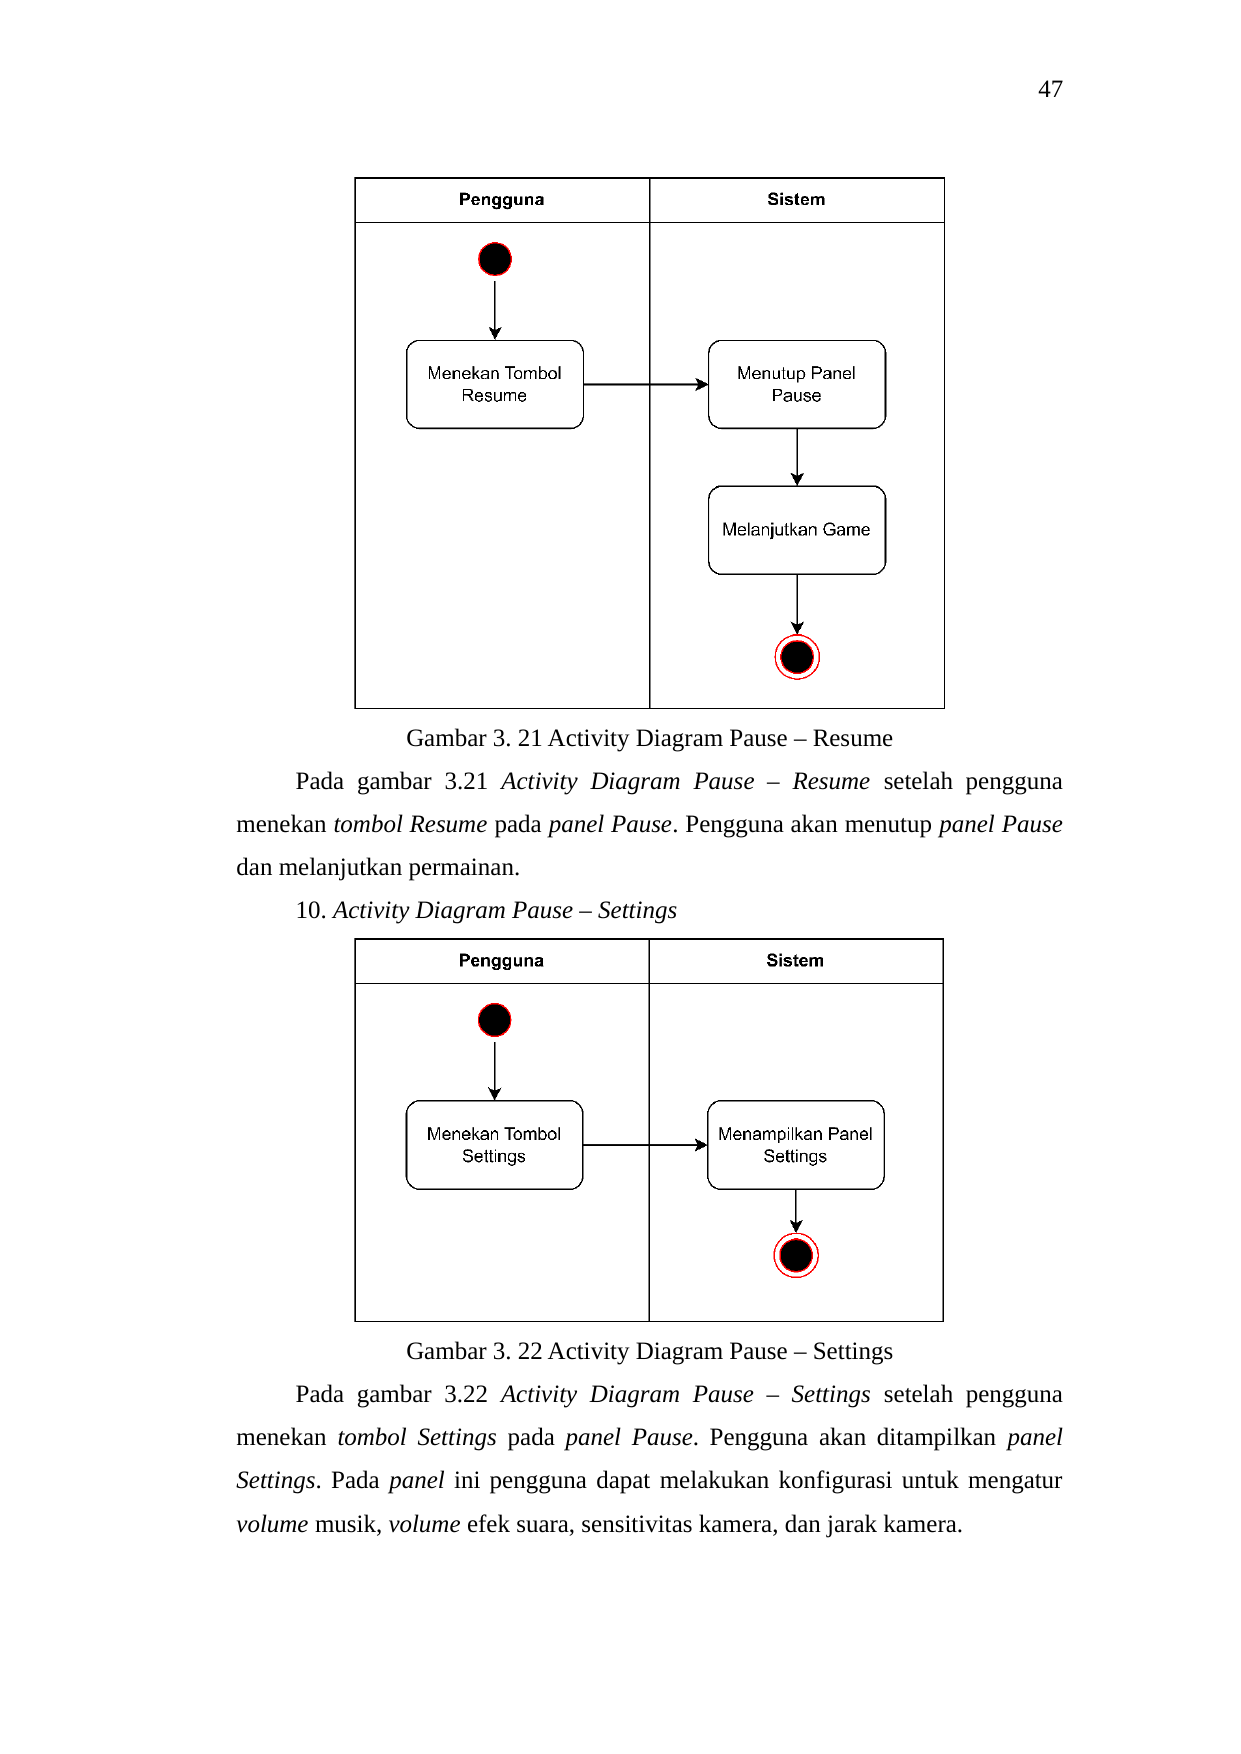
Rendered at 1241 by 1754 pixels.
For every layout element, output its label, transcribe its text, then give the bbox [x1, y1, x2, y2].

text Gambar 3. 21 Activity Diagram Pause – Resume [236, 723, 1063, 752]
picture [354, 938, 945, 1322]
text Pada gambar 3.21 Activity Diagram Pause – Resume setelah pengguna menekan tombol Resume pada panel Pause. Pengguna akan menutup panel Pause dan melanjutkan permainan. [236, 766, 1063, 881]
text Gambar 3. 22 Activity Diagram Pause – Settings [236, 1336, 1063, 1365]
list Activity Diagram Pause – Settings [295, 896, 1063, 924]
picture [354, 177, 945, 709]
text Pada gambar 3.22 Activity Diagram Pause – Settings setelah pengguna menekan tombol Settings pada panel Pause. Pengguna akan ditampilkan panel Settings. Pada panel ini pengguna dapat melakukan konfigurasi untuk mengatur volume musik, volume efek suara, sensitivitas kamera, dan jarak kamera. [236, 1379, 1063, 1537]
